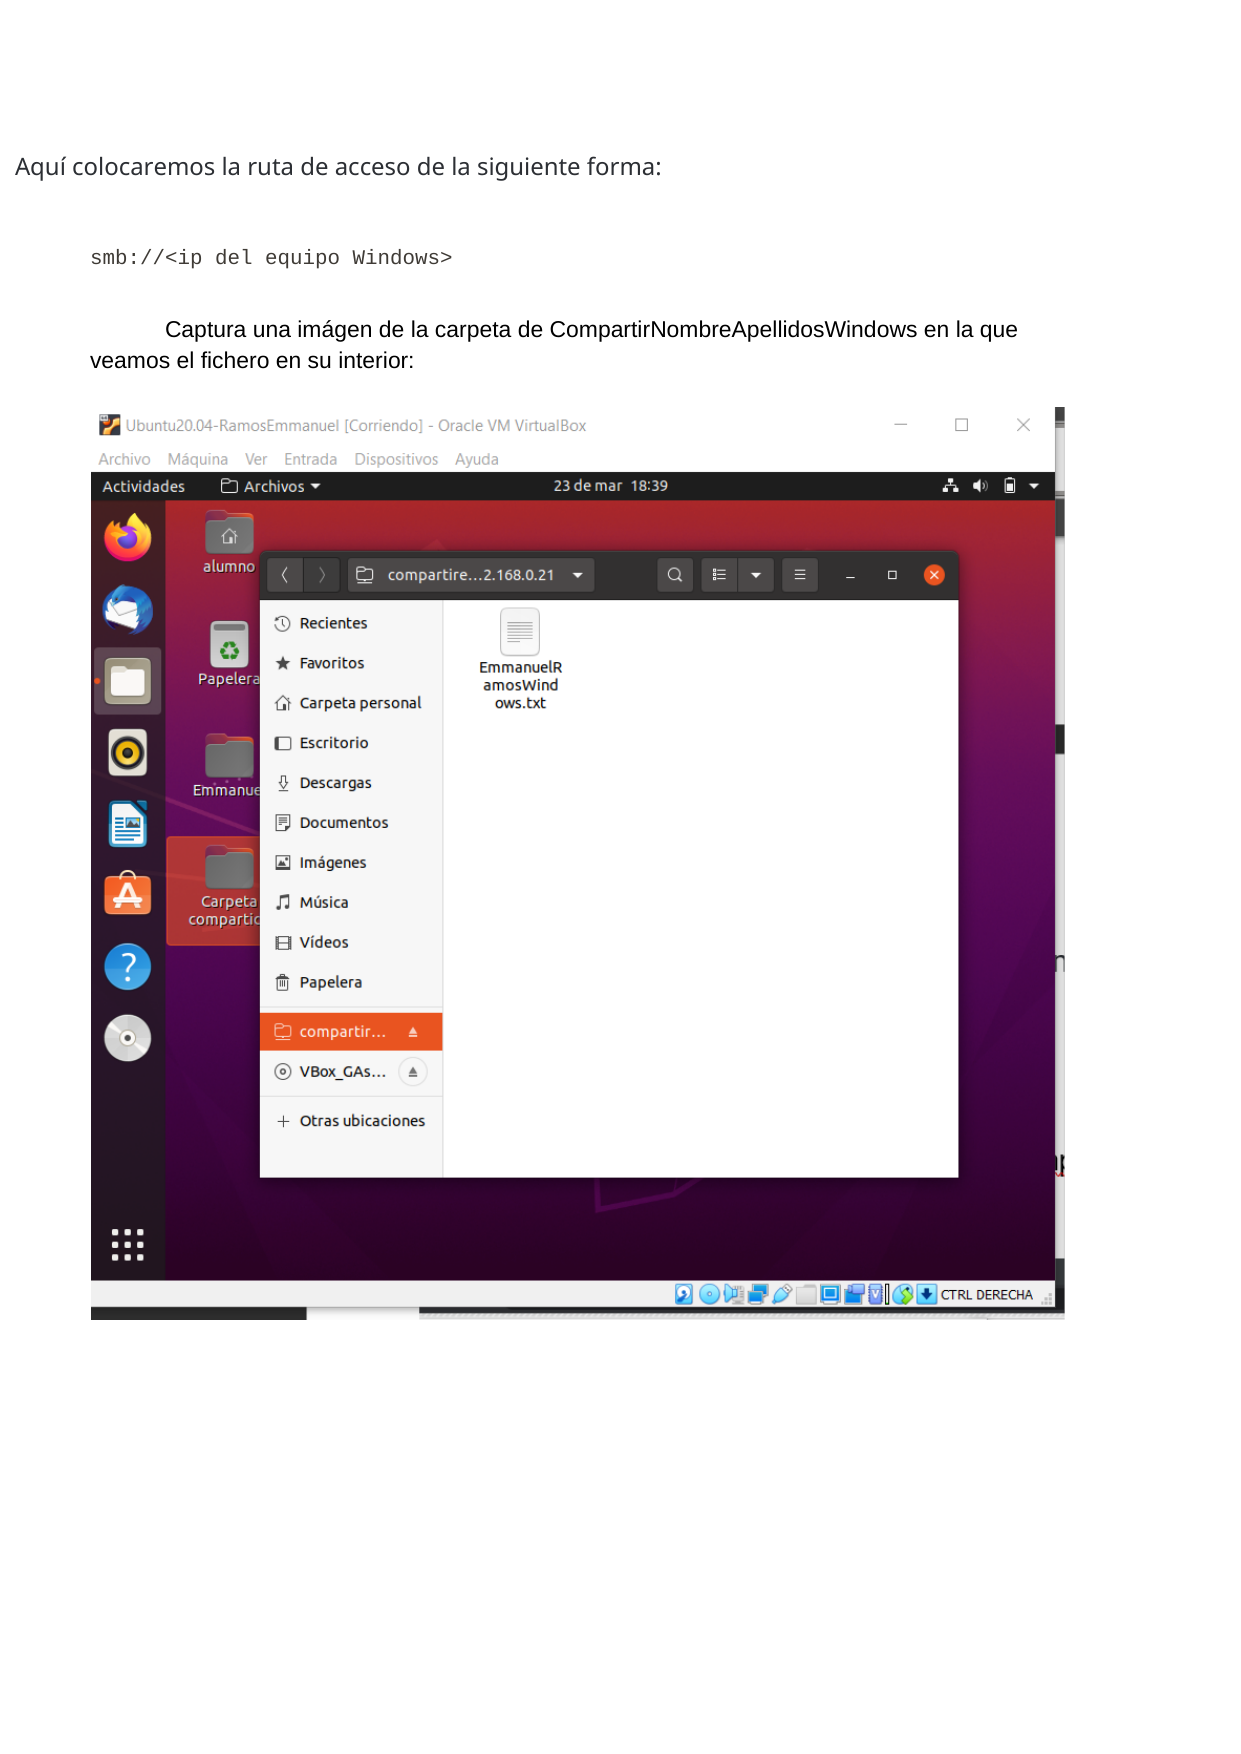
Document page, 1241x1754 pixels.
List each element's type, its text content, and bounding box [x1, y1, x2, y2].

text Captura una imágen de la carpeta de CompartirNombreApellidosWindows en la que veamos el fichero en su interior: [90, 316, 1090, 373]
picture [91, 407, 1065, 1320]
subtitle Aquí colocaremos la ruta de acceso de la siguiente forma: [15, 150, 1090, 183]
subtitle smb://<ip del equipo Windows> [15, 247, 1090, 271]
